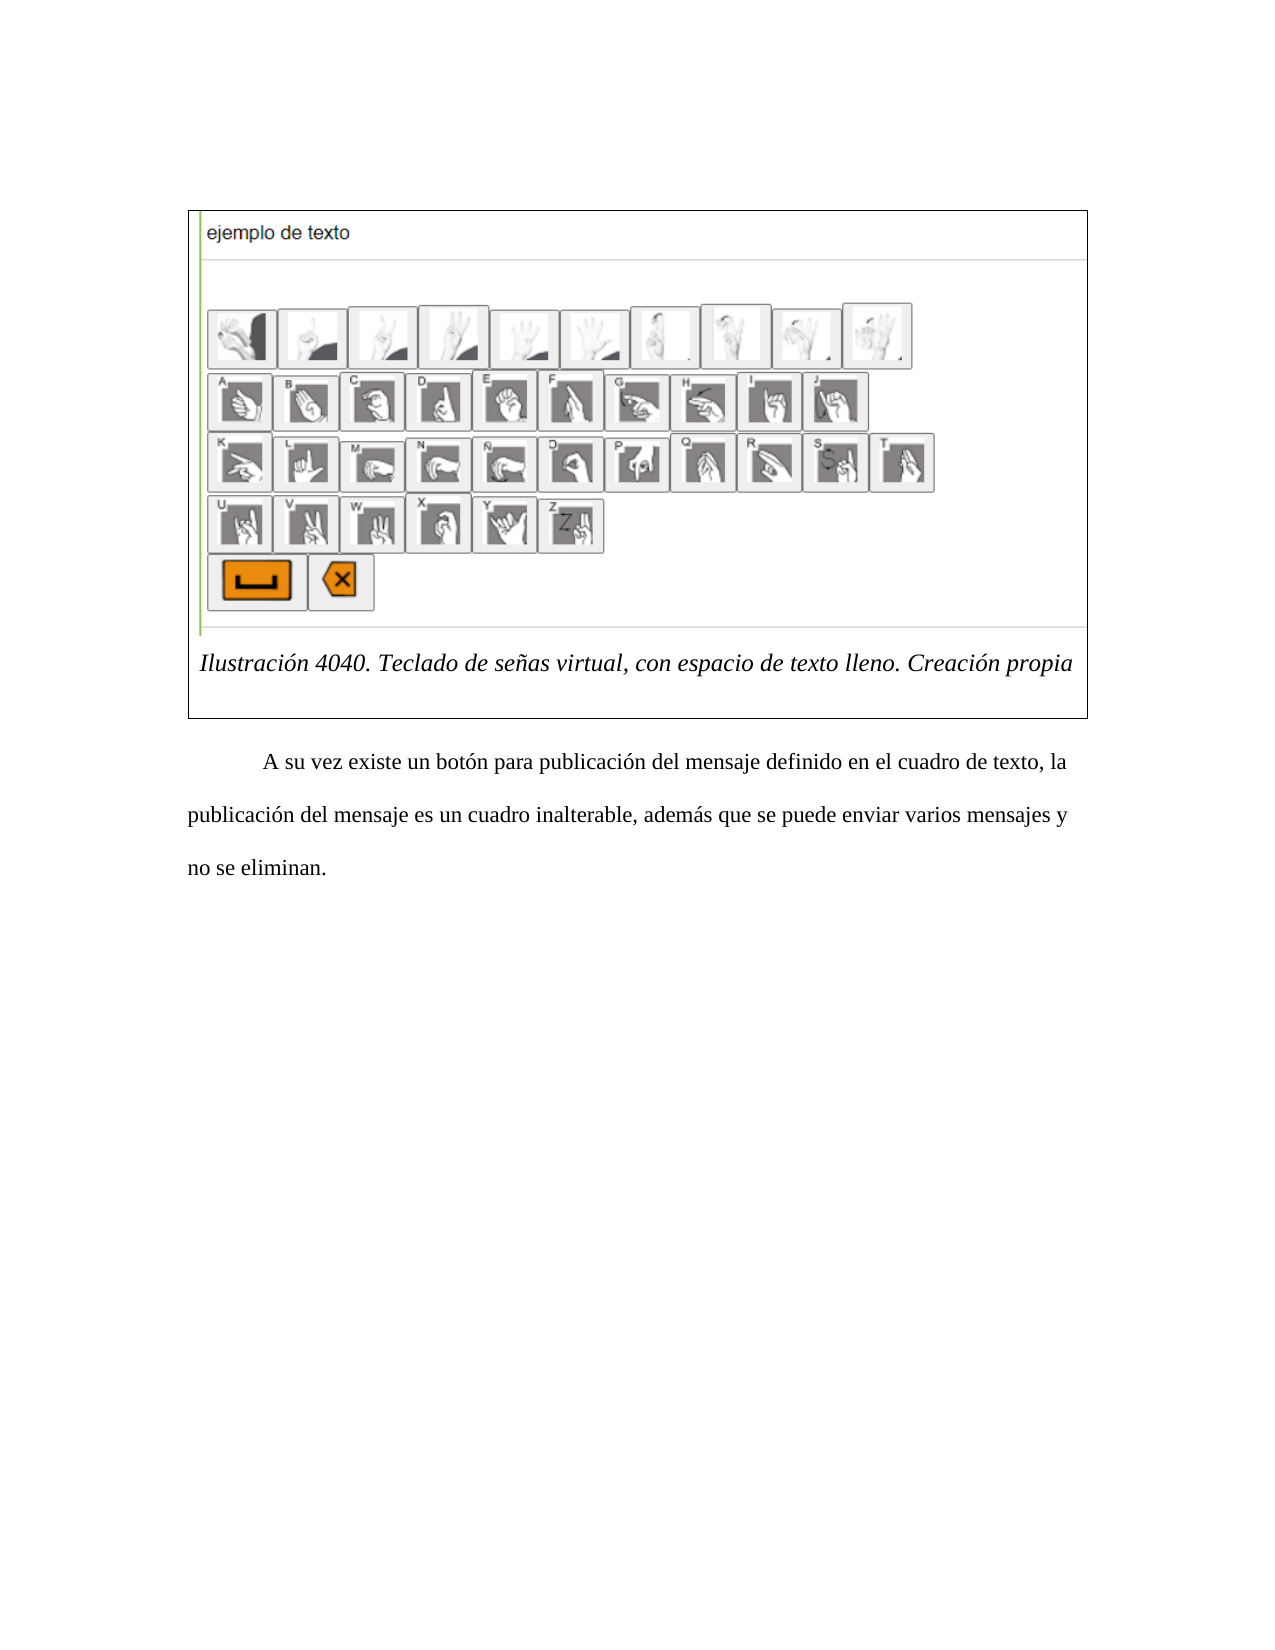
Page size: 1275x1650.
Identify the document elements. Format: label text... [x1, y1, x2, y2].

table_header Ilustración 4040. Teclado de señas virtual, con espacio de texto lleno. Creación propia [189, 211, 1087, 718]
text A su vez existe un botón para publicación del mensaje definido en el cuadro de texto, la publicación del mensaje es un cuadro inalterable, además que se puede enviar varios mensajes y no se eliminan. [187, 748, 1087, 880]
picture [199, 211, 1087, 636]
